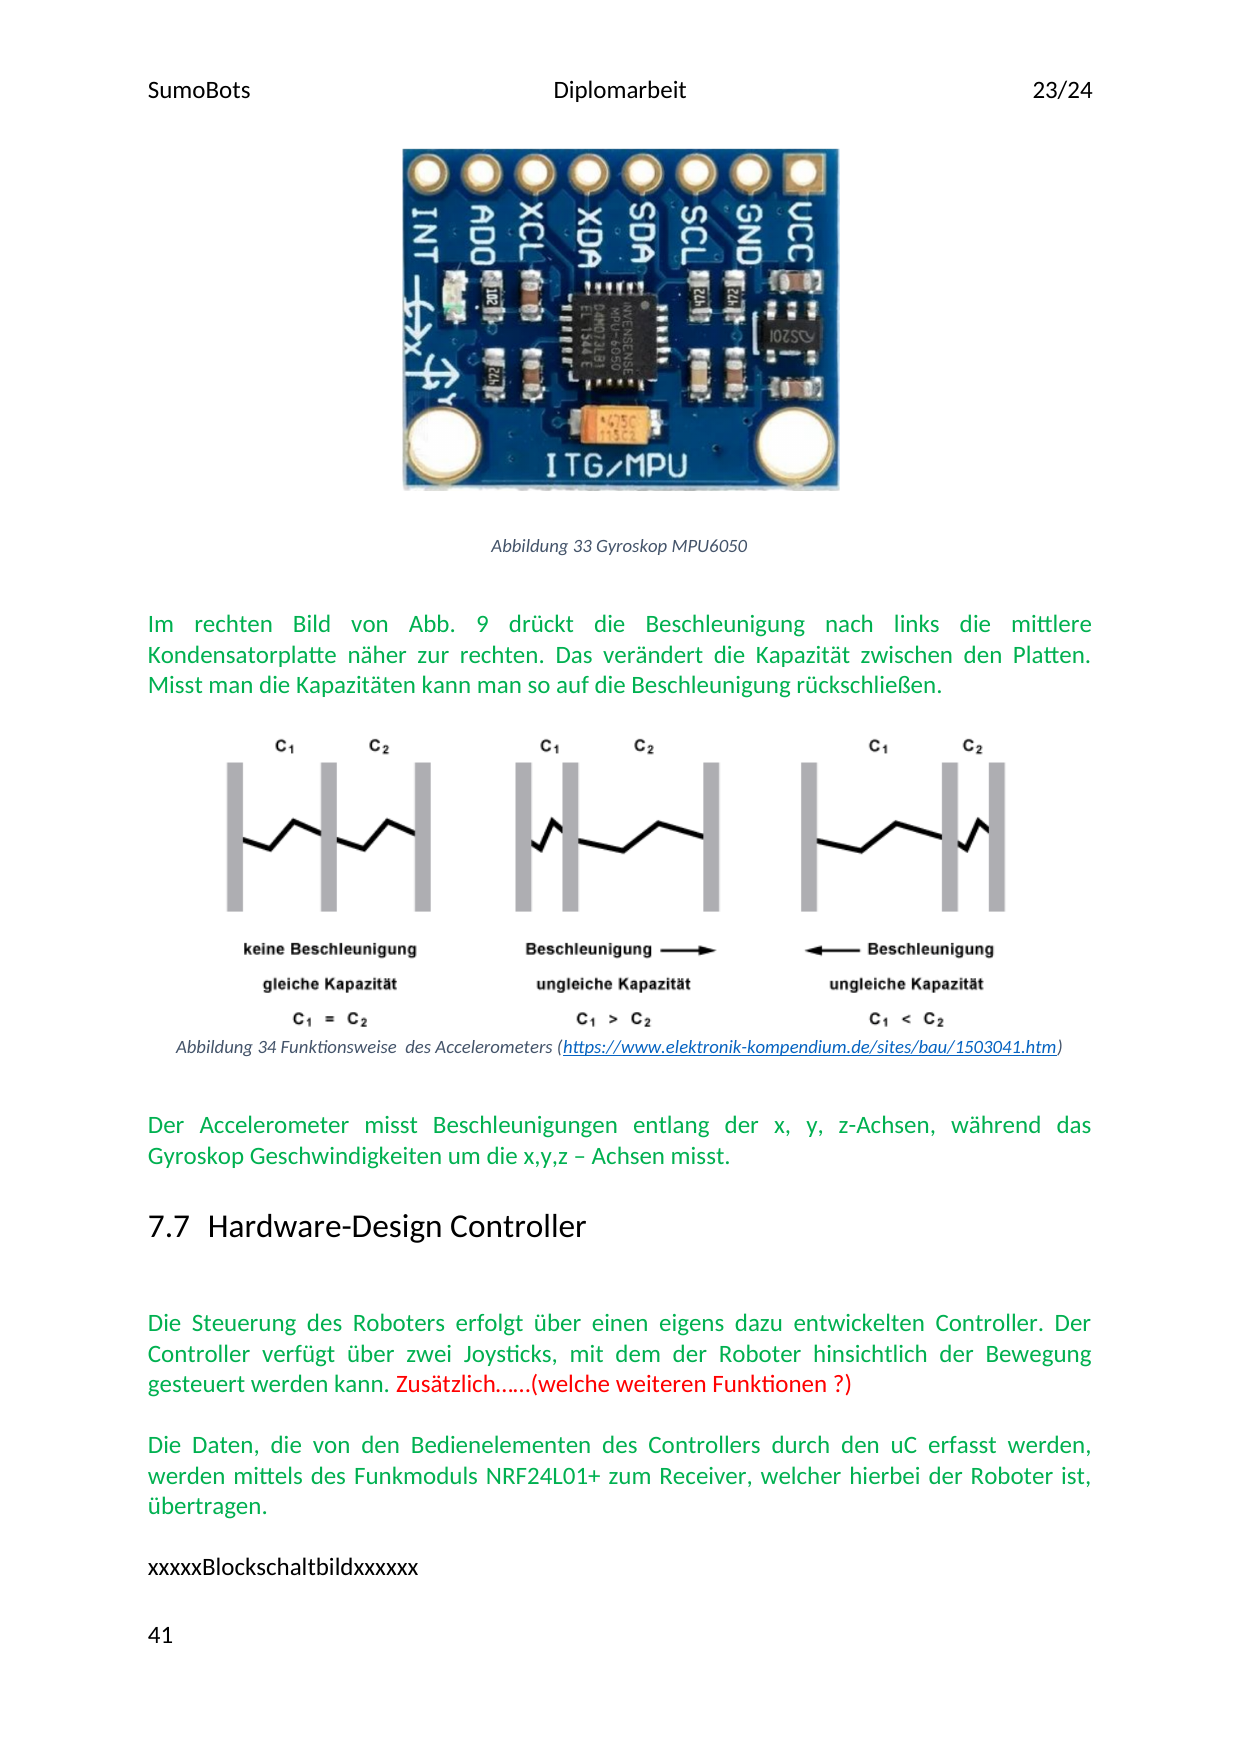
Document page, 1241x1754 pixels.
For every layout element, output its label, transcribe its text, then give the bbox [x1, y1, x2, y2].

text Der Accelerometer misst Beschleunigungen entlang der x, y, z-Achsen, während das Gyroskop Geschwindigkeiten um die x,y,z – Achsen misst. [148, 1110, 1093, 1171]
picture [204, 730, 1036, 1036]
subtitle Hardware-Design Controller [148, 1205, 1093, 1246]
picture [403, 149, 839, 491]
text Die Daten, die von den Bedienelementen des Controllers durch den uC erfasst werden, werden mittels des Funkmoduls NRF24L01+ zum Receiver, welcher hierbei der Roboter ist, übertragen. [148, 1429, 1093, 1521]
text Im rechten Bild von Abb. 9 drückt die Beschleunigung nach links die mittlere Kondensatorplatte näher zur rechten. Das verändert die Kapazität zwischen den Platten. Misst man die Kapazitäten kann man so auf die Beschleunigung rückschließen. [148, 609, 1093, 700]
text xxxxxBlockschaltbildxxxxxx [148, 1551, 1093, 1582]
text Die Steuerung des Roboters erfolgt über einen eigens dazu entwickelten Controller. Der Controller verfügt über zwei Joysticks, mit dem der Roboter hinsichtlich der Bewegung gesteuert werden kann. Zusätzlich……(welche weiteren Funktionen ?) [148, 1307, 1093, 1399]
